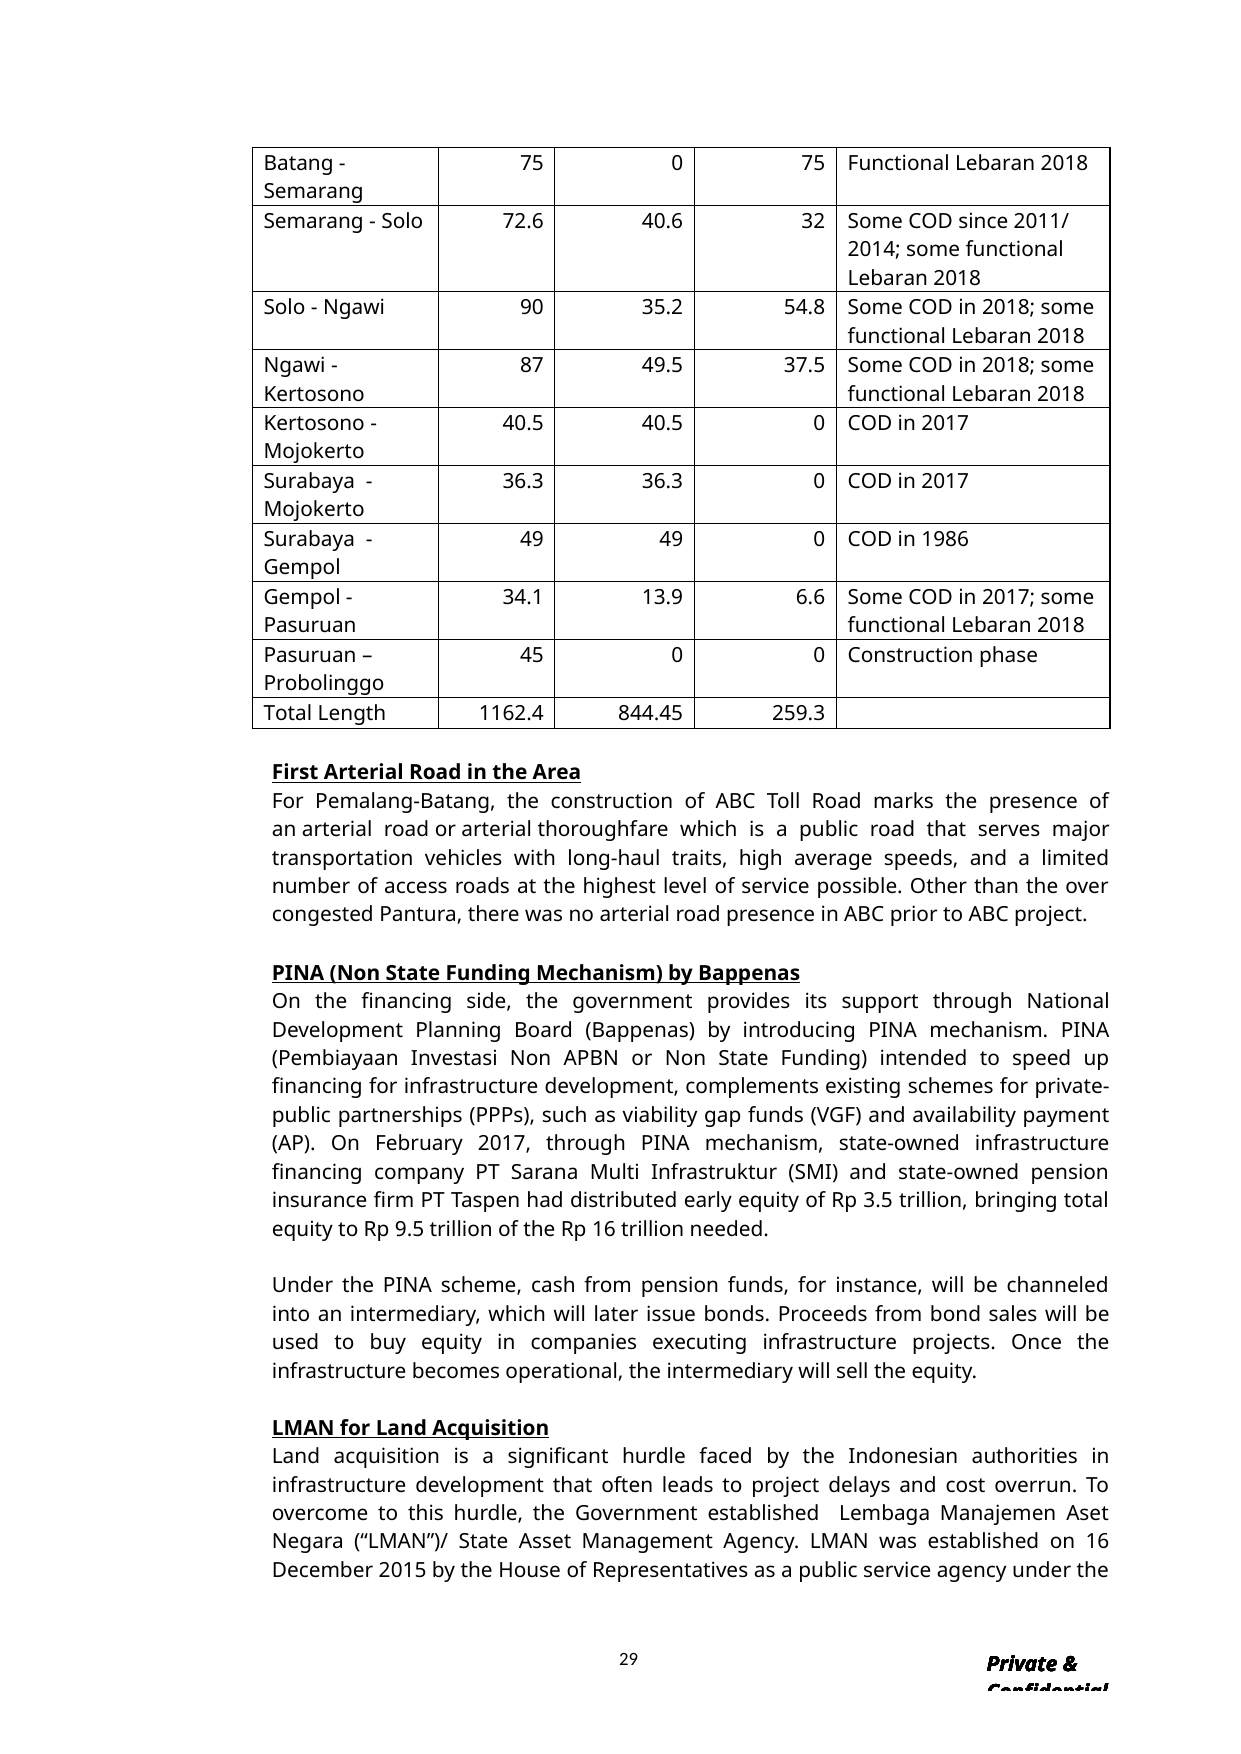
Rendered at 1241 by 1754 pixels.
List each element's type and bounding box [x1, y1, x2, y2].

table_header [177, 147, 1122, 1607]
